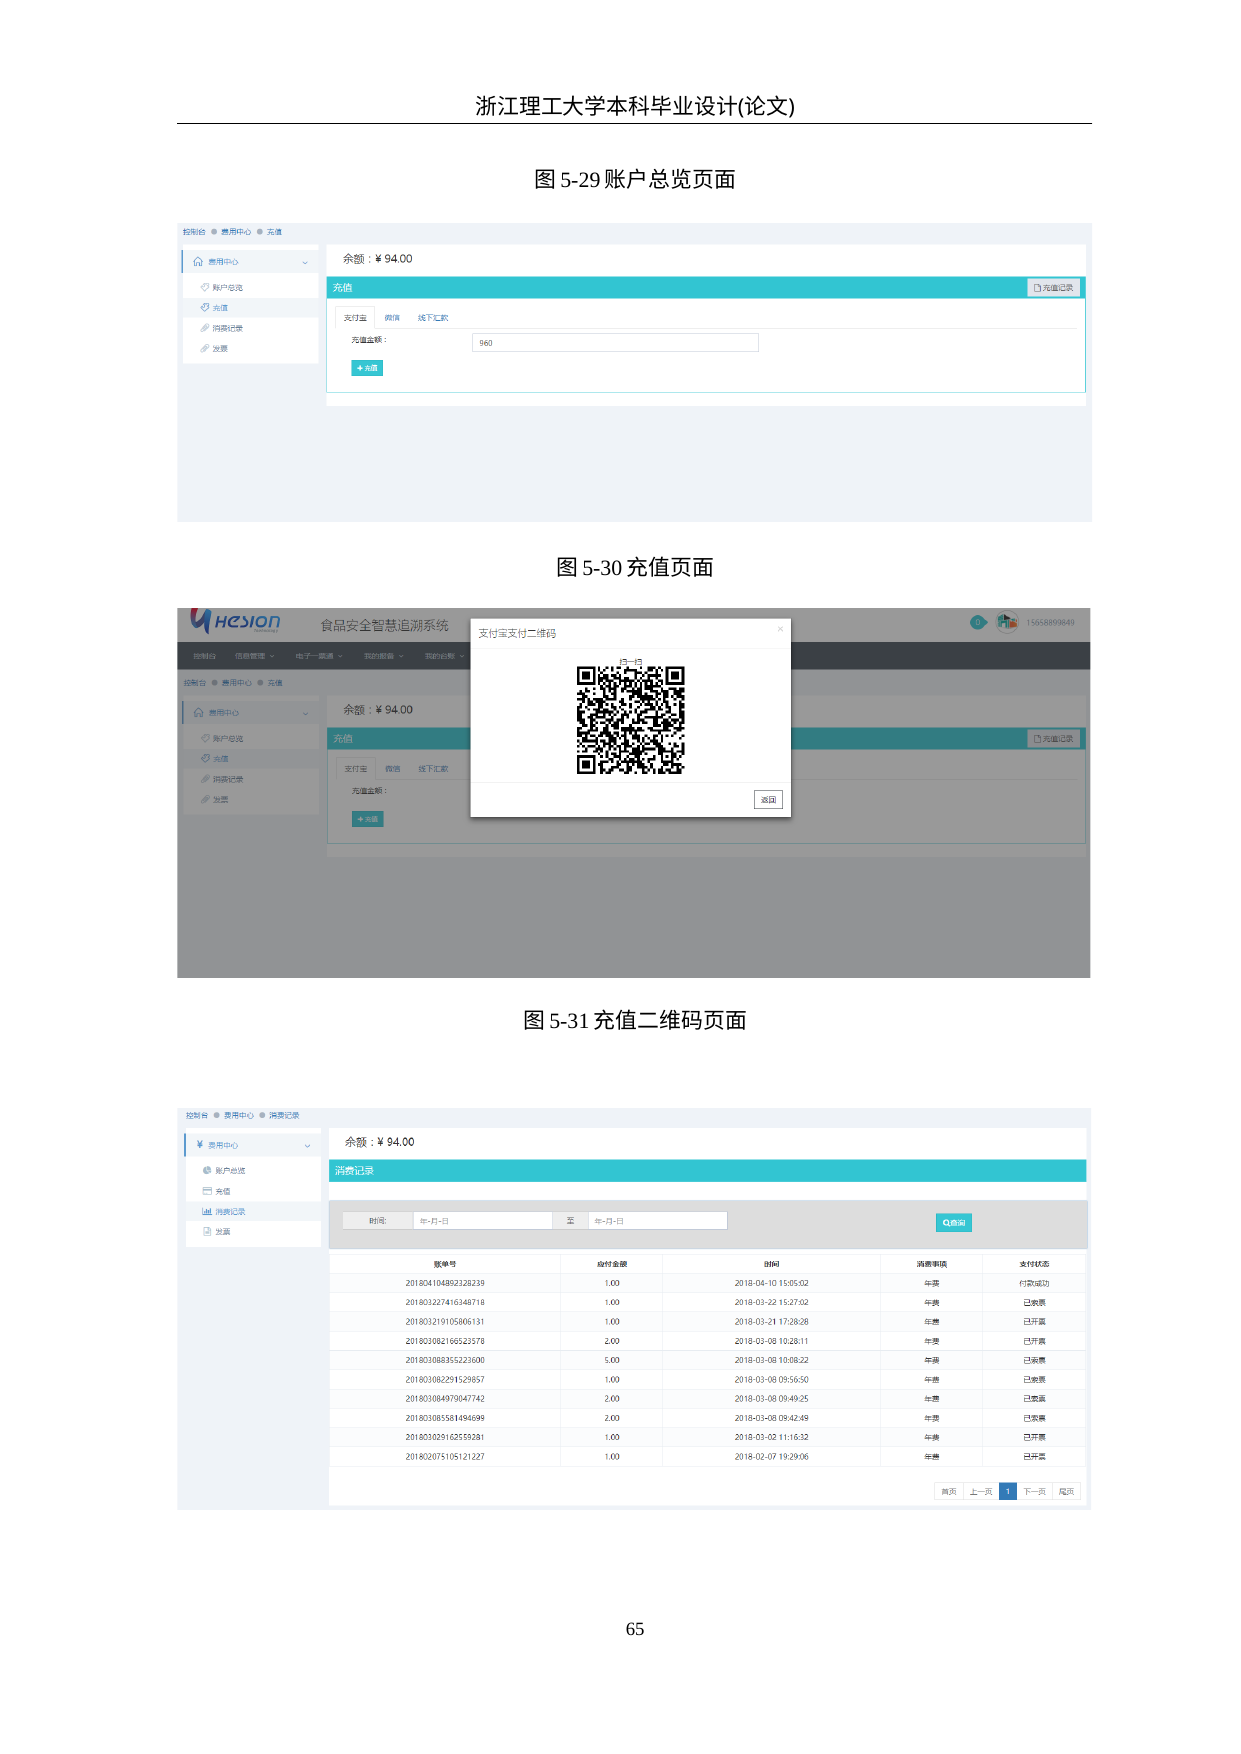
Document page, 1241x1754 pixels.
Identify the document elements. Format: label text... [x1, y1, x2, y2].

text 图5-31充值二维码页面 [177, 1002, 1092, 1035]
picture [177, 608, 1091, 978]
text 图5-30充值页面 [177, 550, 1092, 582]
picture [177, 223, 1093, 522]
picture [177, 1108, 1092, 1510]
text 图5-29账户总览页面 [177, 162, 1092, 194]
